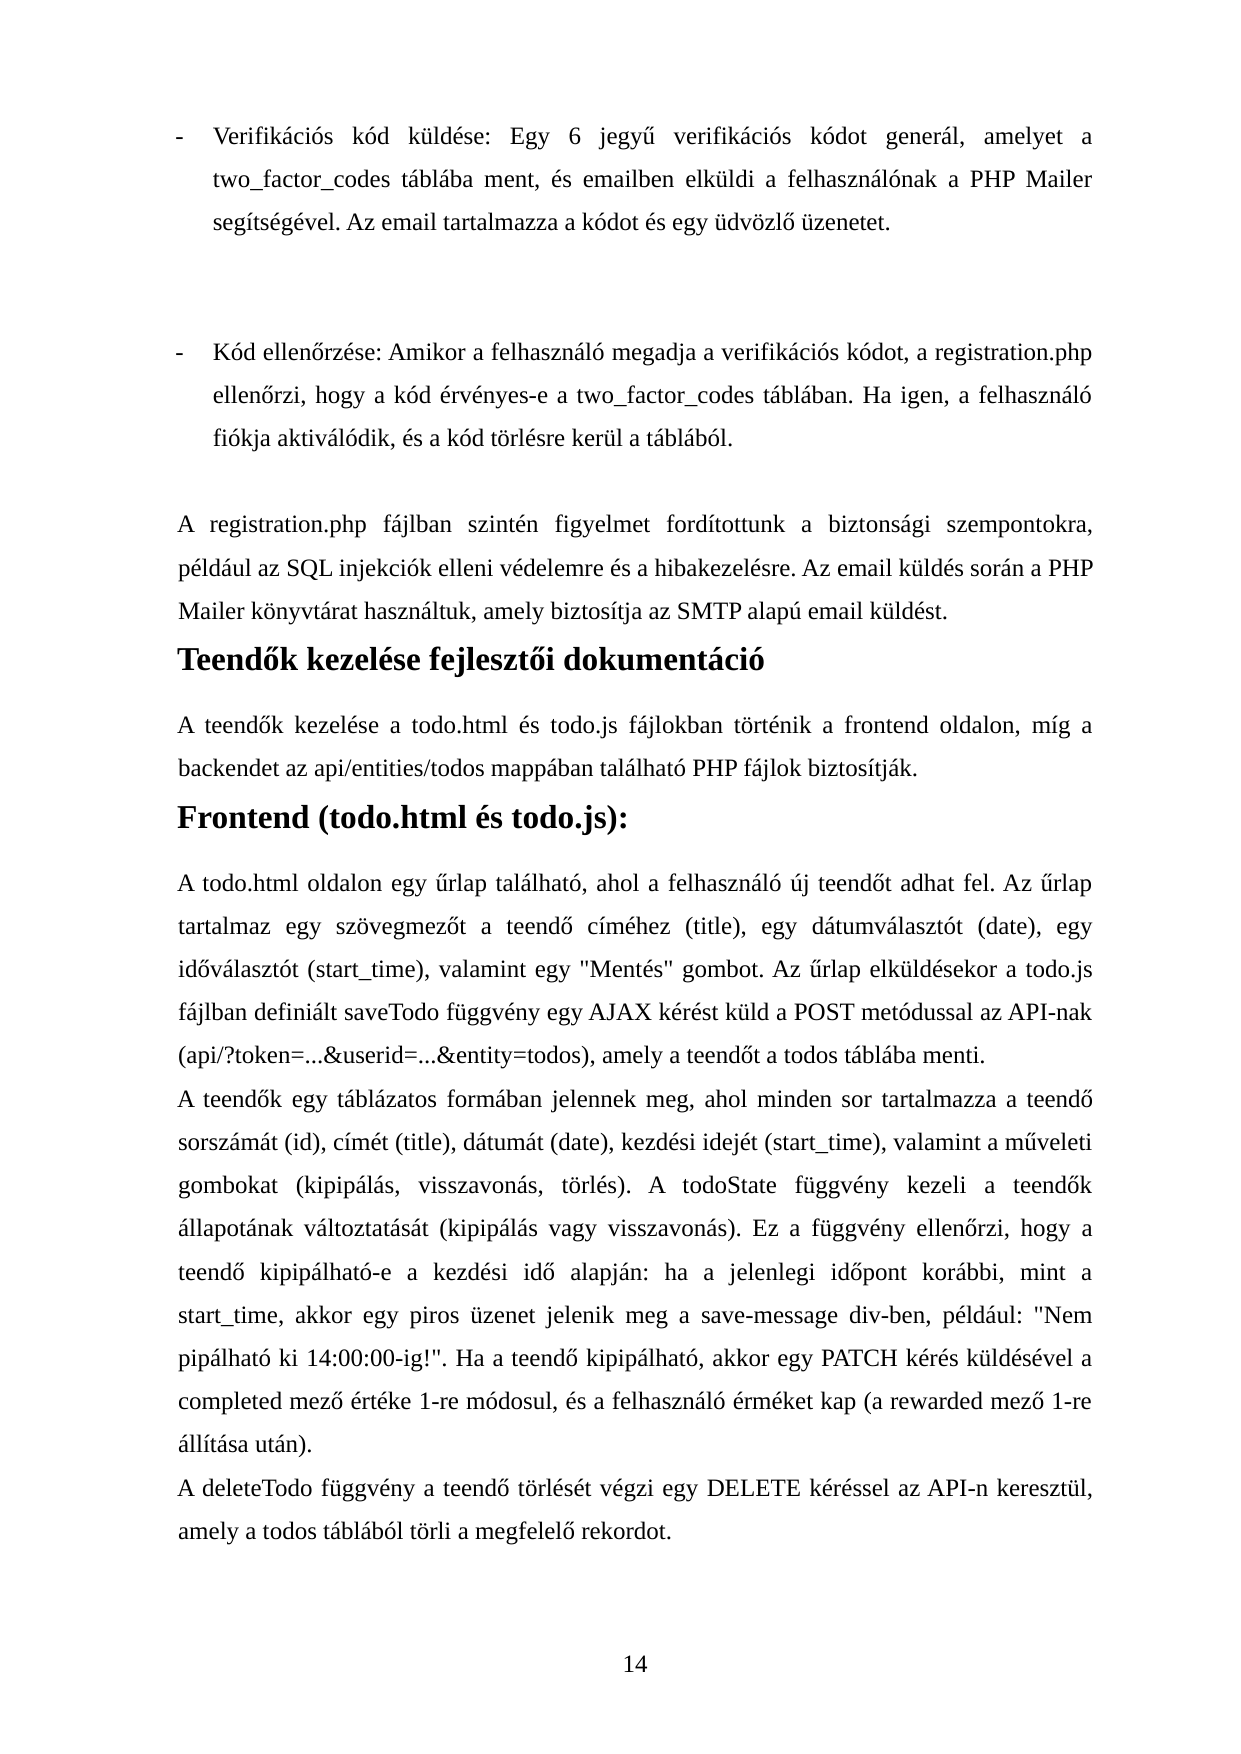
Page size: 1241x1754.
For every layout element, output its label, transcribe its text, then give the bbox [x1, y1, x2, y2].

text A teendők kezelése a todo.html és todo.js fájlokban történik a frontend oldalon, míg a backendet az api/entities/todos mappában található PHP fájlok biztosítják. [177, 710, 1093, 782]
text A deleteTodo függvény a teendő törlését végzi egy DELETE kéréssel az API-n keresztül, amely a todos táblából törli a megfelelő rekordot. [177, 1473, 1093, 1544]
text A todo.html oldalon egy űrlap található, ahol a felhasználó új teendőt adhat fel. Az űrlap tartalmaz egy szövegmezőt a teendő címéhez (title), egy dátumválasztót (date), egy időválasztót (start_time), valamint egy "Mentés" gombot. Az űrlap elküldésekor a todo.js fájlban definiált saveTodo függvény egy AJAX kérést küld a POST metódussal az API-nak (api/?token=...&userid=...&entity=todos), amely a teendőt a todos táblába menti. [177, 868, 1093, 1069]
subtitle Frontend (todo.html és todo.js): [177, 797, 1092, 835]
text A teendők egy táblázatos formában jelennek meg, ahol minden sor tartalmazza a teendő sorszámát (id), címét (title), dátumát (date), kezdési idejét (start_time), valamint a műveleti gombokat (kipipálás, visszavonás, törlés). A todoState függvény kezeli a teendők állapotának változtatását (kipipálás vagy visszavonás). Ez a függvény ellenőrzi, hogy a teendő kipipálható-e a kezdési idő alapján: ha a jelenlegi időpont korábbi, mint a start_time, akkor egy piros üzenet jelenik meg a save-message div-ben, például: "Nem pipálható ki 14:00:00-ig!". Ha a teendő kipipálható, akkor egy PATCH kérés küldésével a completed mező értéke 1-re módosul, és a felhasználó érméket kap (a rewarded mező 1-re állítása után). [177, 1084, 1093, 1458]
subtitle Teendők kezelése fejlesztői dokumentáció [177, 639, 1092, 678]
text A registration.php fájlban szintén figyelmet fordítottunk a biztonsági szempontokra, például az SQL injekciók elleni védelemre és a hibakezelésre. Az email küldés során a PHP Mailer könyvtárat használtuk, amely biztosítja az SMTP alapú email küldést. [177, 509, 1093, 624]
list Verifikációs kód küldése: Egy 6 jegyű verifikációs kódot generál, amelyet a two_factor_codes táblába ment, és emailben elküldi a felhasználónak a PHP Mailer segítségével. Az email tartalmazza a kódot és egy üdvözlő üzenetet. [175, 121, 1093, 236]
list Kód ellenőrzése: Amikor a felhasználó megadja a verifikációs kódot, a registration.php ellenőrzi, hogy a kód érvényes-e a two_factor_codes táblában. Ha igen, a felhasználó fiókja aktiválódik, és a kód törlésre kerül a táblából. [175, 337, 1093, 452]
